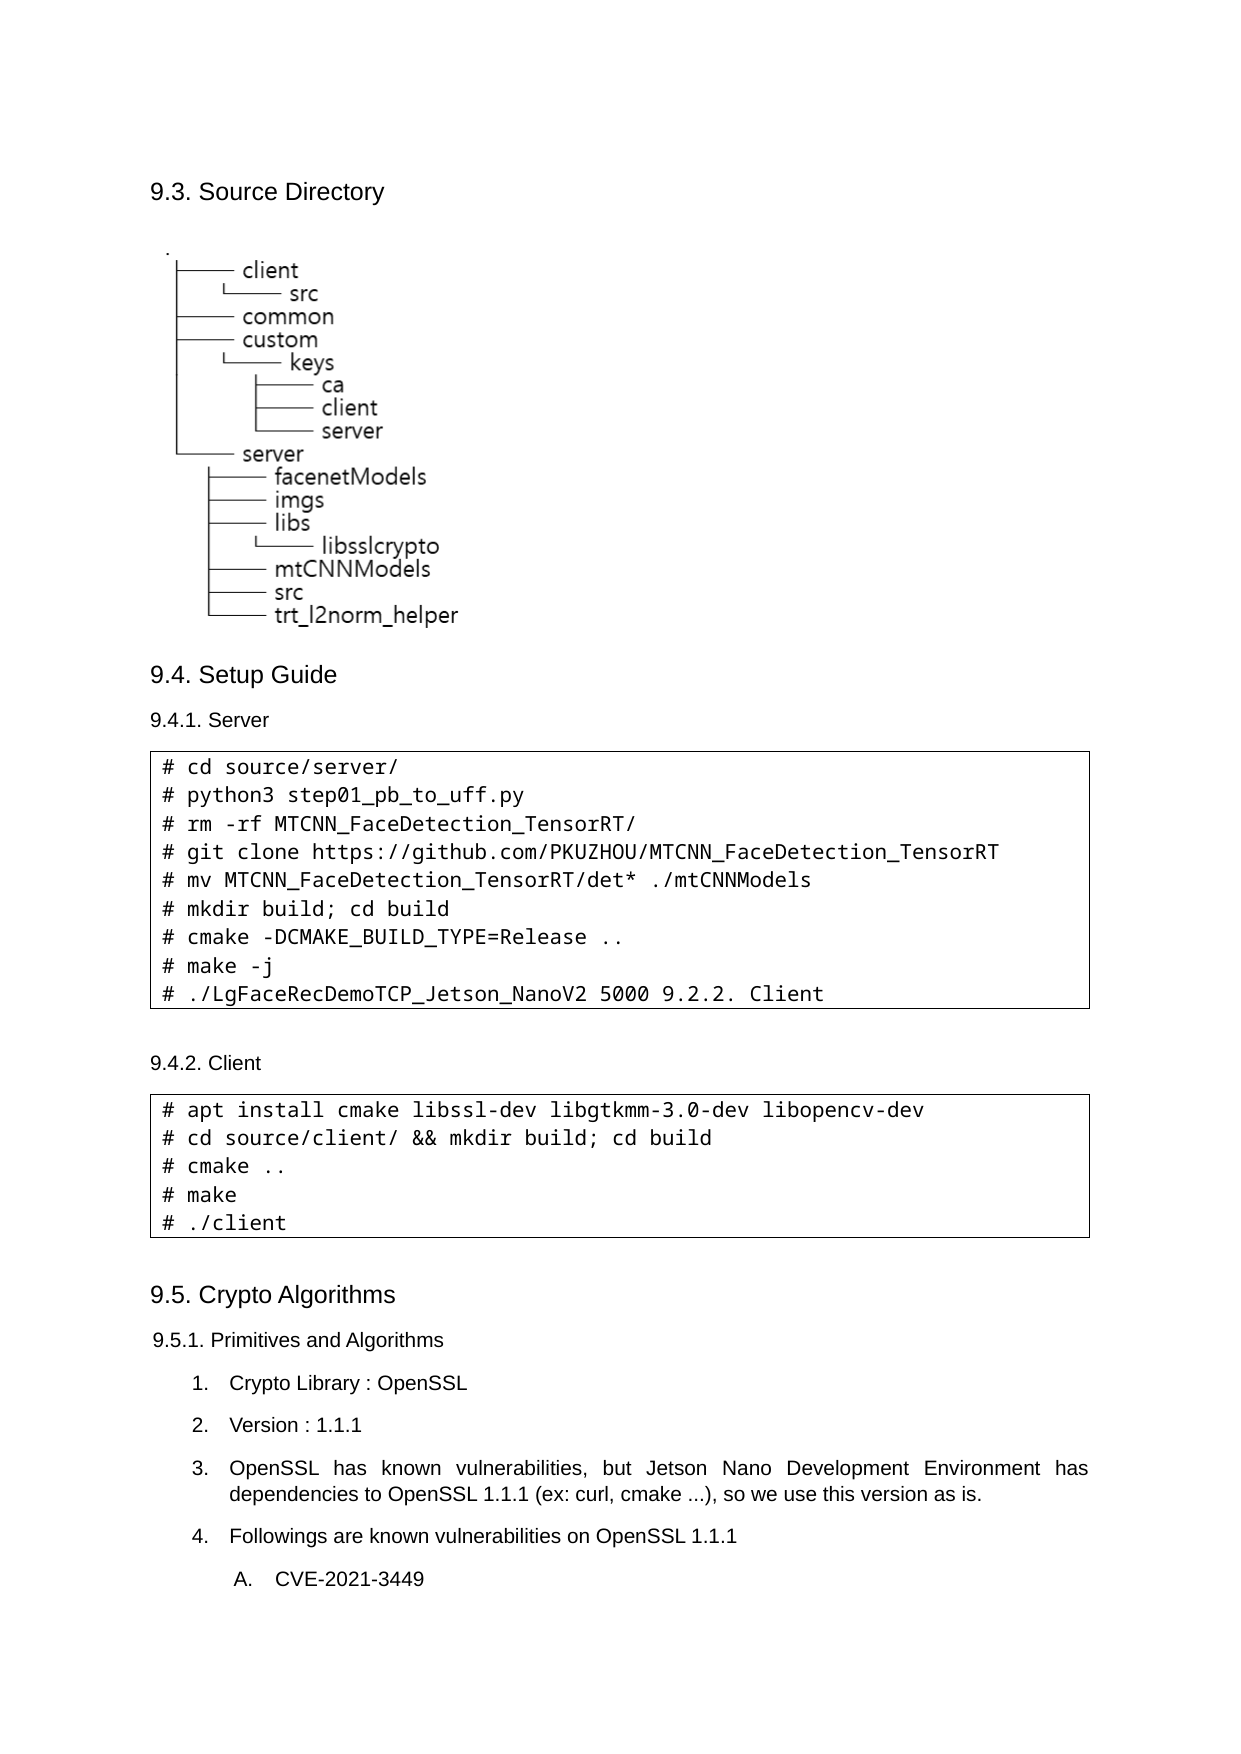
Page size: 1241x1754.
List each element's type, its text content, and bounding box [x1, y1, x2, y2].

list Crypto Library : OpenSSL [192, 1371, 1090, 1395]
subtitle 9.4.1. Server [150, 708, 1090, 732]
list Version : 1.1.1 [192, 1413, 1090, 1437]
subtitle 9.3. Source Directory [150, 177, 1090, 206]
subtitle 9.4. Setup Guide [150, 661, 1090, 689]
table_header # cd source/server/ # python3 step01_pb_to_uff.py # rm -rf MTCNN_FaceDetection_TensorRT/ # git clone https://github.com/PKUZHOU/MTCNN_FaceDetection_TensorRT # mv MTCNN_FaceDetection_TensorRT/det* ./mtCNNModels # mkdir build; cd build # cmake -DCMAKE_BUILD_TYPE=Release .. # make -j # ./LgFaceRecDemoTCP_Jetson_NanoV2 5000 9.2.2. Client [151, 752, 1089, 1008]
list Followings are known vulnerabilities on OpenSSL 1.1.1 [192, 1524, 1090, 1548]
list CVE-2021-3449 [233, 1567, 1090, 1591]
table_header # apt install cmake libssl-dev libgtkmm-3.0-dev libopencv-dev # cd source/client/ && mkdir build; cd build # cmake .. # make # ./client [151, 1095, 1089, 1237]
subtitle 9.4.2. Client [150, 1051, 1090, 1075]
subtitle 9.5.1. Primitives and Algorithms [152, 1328, 1090, 1352]
picture [150, 225, 488, 642]
list OpenSSL has known vulnerabilities, but Jetson Nano Development Environment has dependencies to OpenSSL 1.1.1 (ex: curl, cmake ...), so we use this version as is. [192, 1456, 1090, 1506]
subtitle 9.5. Crypto Algorithms [150, 1281, 1090, 1309]
